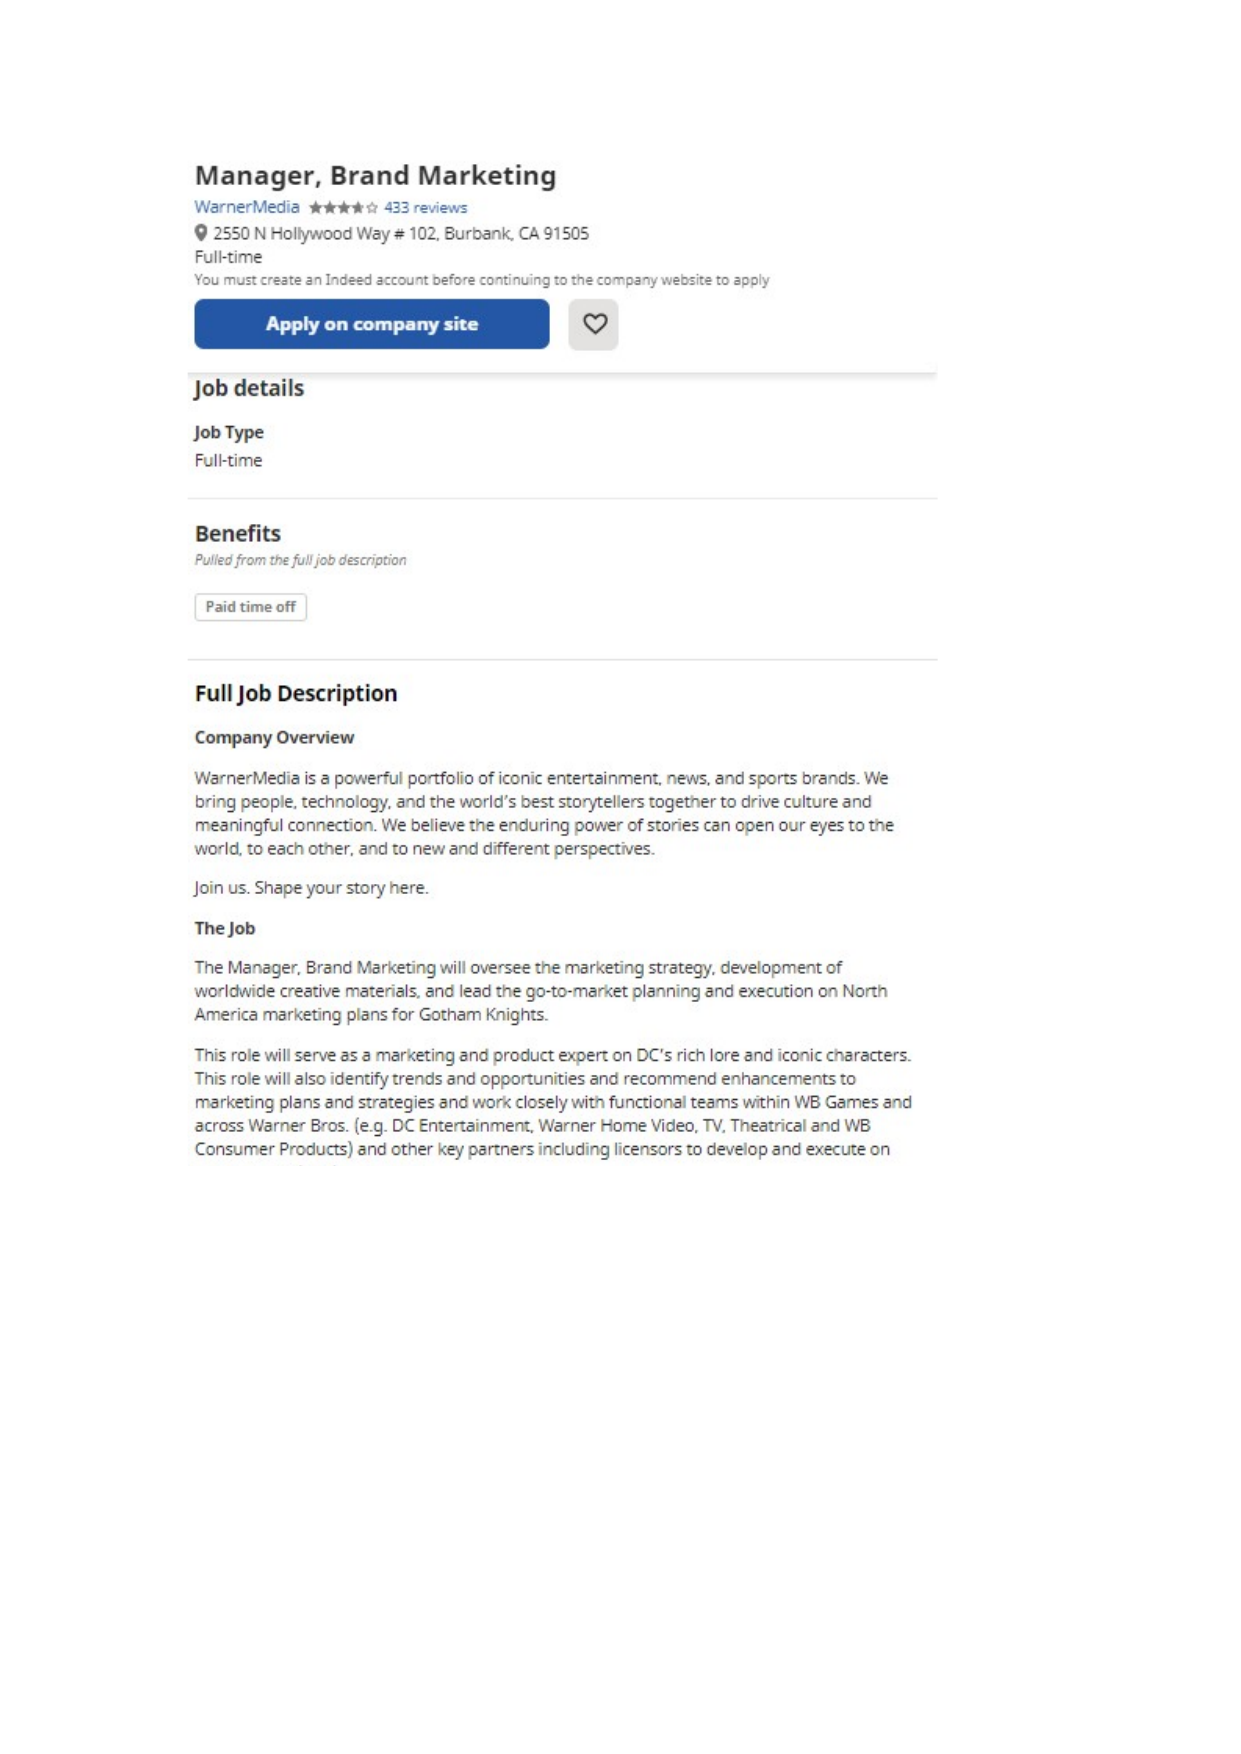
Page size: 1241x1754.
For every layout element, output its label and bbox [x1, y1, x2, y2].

picture [187, 150, 938, 1166]
